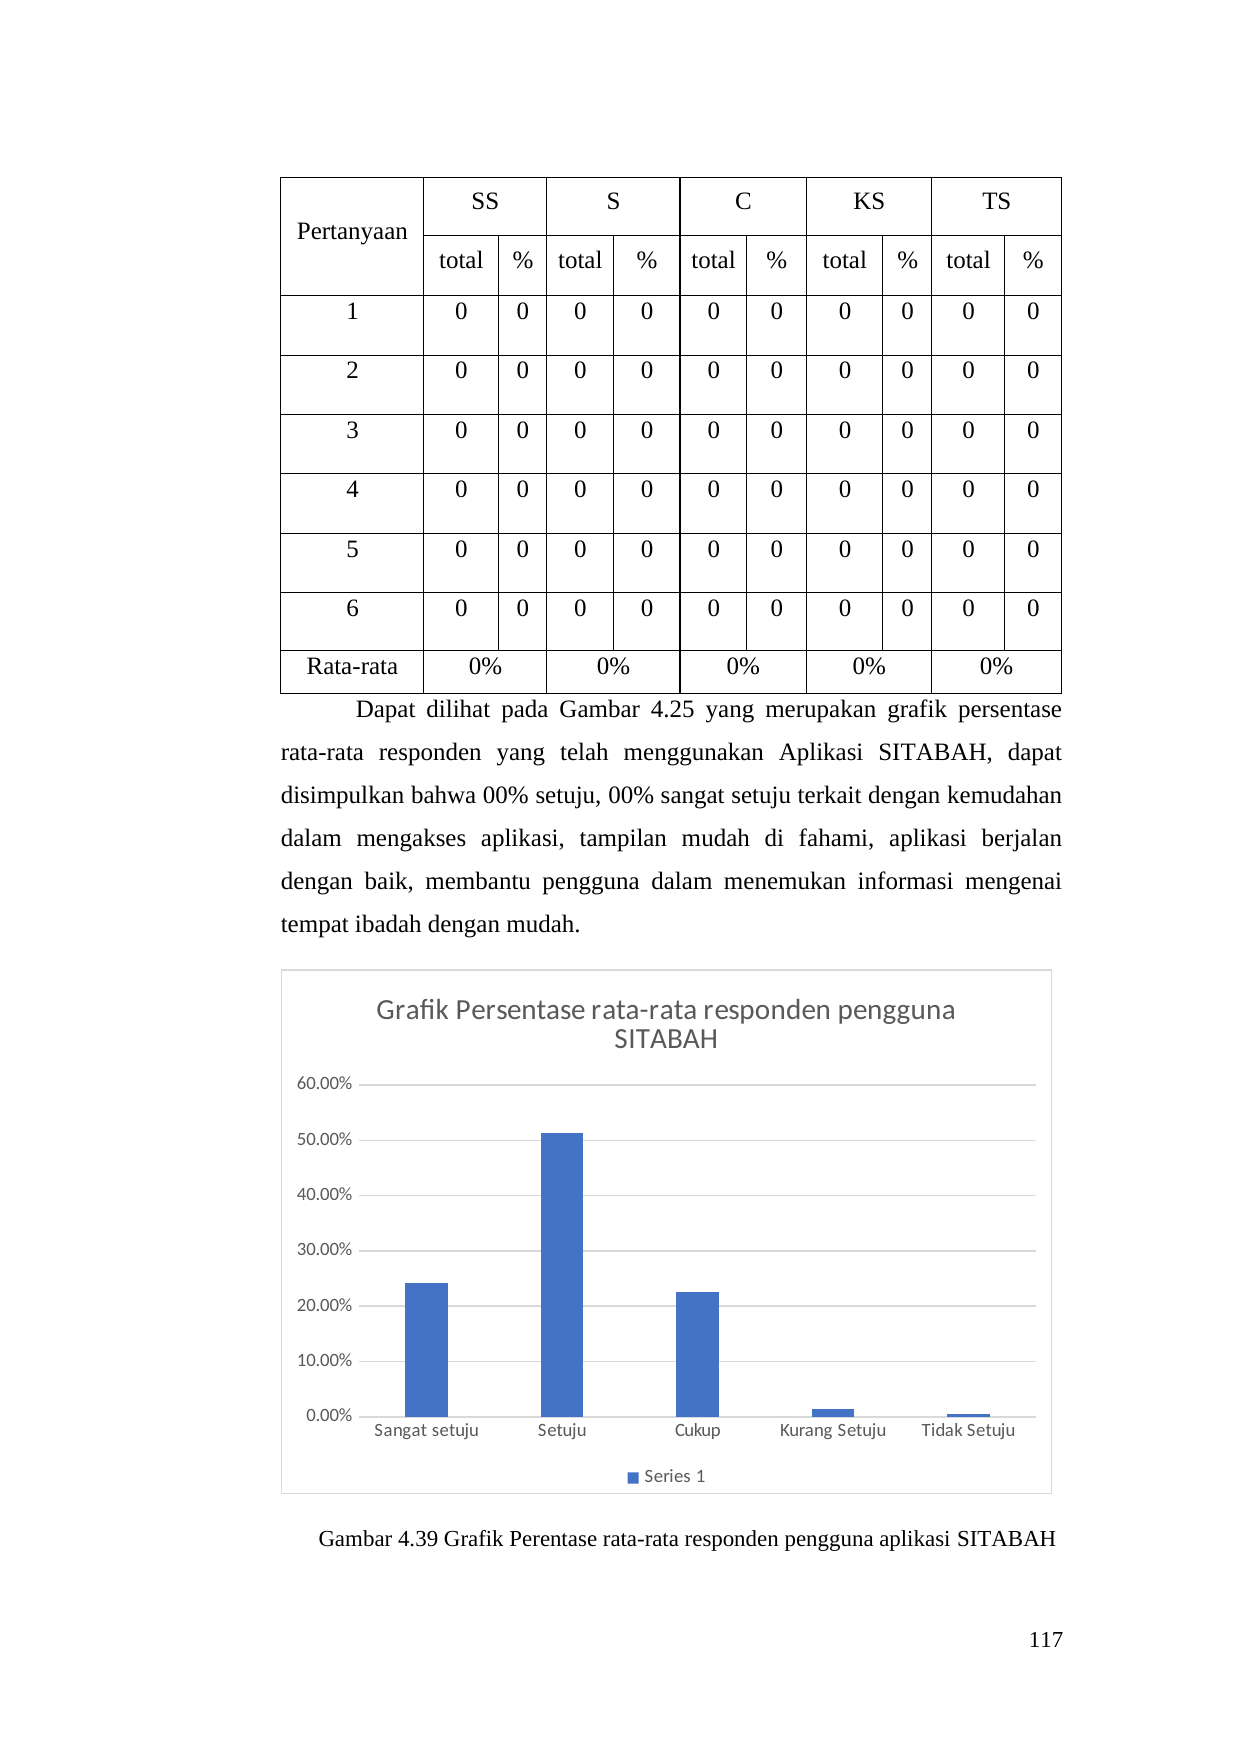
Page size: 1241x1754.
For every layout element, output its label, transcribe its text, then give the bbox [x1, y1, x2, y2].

table_cell total [807, 236, 882, 295]
table_cell 0 [681, 593, 746, 650]
table_cell 0 [681, 534, 746, 592]
table_cell 0 [614, 296, 679, 354]
table_cell 0 [932, 474, 1004, 533]
table_cell 0 [747, 356, 806, 414]
table_cell 0% [932, 651, 1061, 693]
table_cell 0 [883, 356, 931, 414]
table_cell 0 [614, 356, 679, 414]
table_header C [681, 178, 806, 235]
table_header KS [807, 178, 931, 235]
table_cell 0 [547, 296, 613, 354]
table_cell 0 [1005, 534, 1061, 592]
table_cell 0 [1005, 415, 1061, 473]
table_cell 0 [807, 415, 882, 473]
table_cell % [747, 236, 806, 295]
table_cell 0 [547, 356, 613, 414]
table_cell 0 [807, 296, 882, 354]
table_cell 0 [883, 534, 931, 592]
table_cell 0 [747, 593, 806, 650]
table_cell 0 [747, 415, 806, 473]
table_cell 0 [1005, 474, 1061, 533]
table_cell 0 [681, 356, 746, 414]
table_cell 0 [681, 474, 746, 533]
table_cell 0 [932, 593, 1004, 650]
table_cell 0 [932, 296, 1004, 354]
text Dapat dilihat pada Gambar 4.25 yang merupakan grafik persentase rata-rata responden yang telah menggunakan Aplikasi SITABAH, dapat disimpulkan bahwa 00% setuju, 00% sangat setuju terkait dengan kemudahan dalam mengakses aplikasi, tampilan mudah di fahami, aplikasi berjalan dengan baik, membantu pengguna dalam menemukan informasi mengenai tempat ibadah dengan mudah. [281, 694, 1063, 938]
table_cell 0% [547, 651, 679, 693]
table_cell 0% [424, 651, 546, 693]
table_header TS [932, 178, 1061, 235]
table_cell 0 [499, 415, 546, 473]
table_cell 0 [807, 356, 882, 414]
table_cell 0 [424, 296, 498, 354]
table_cell 0 [499, 593, 546, 650]
table_cell 0 [807, 474, 882, 533]
table_cell % [883, 236, 931, 295]
table_cell Rata-rata [281, 651, 423, 693]
text Gambar 4.39 Grafik Perentase rata-rata responden pengguna aplikasi SITABAH [236, 1525, 1063, 1551]
table_cell 5 [281, 534, 423, 592]
table_cell 2 [281, 356, 423, 414]
table_cell 0 [424, 356, 498, 414]
table_cell % [499, 236, 546, 295]
table_cell 0 [424, 474, 498, 533]
table_cell 0 [883, 415, 931, 473]
table_cell % [1005, 236, 1061, 295]
table_cell 0 [932, 415, 1004, 473]
table_cell 0 [547, 415, 613, 473]
table_cell 0 [932, 356, 1004, 414]
table_cell 4 [281, 474, 423, 533]
table_cell 0 [747, 534, 806, 592]
table_cell 0 [883, 296, 931, 354]
table_cell 0 [499, 474, 546, 533]
table_cell 1 [281, 296, 423, 354]
table_cell 0 [424, 593, 498, 650]
table_cell 0 [614, 593, 679, 650]
table_cell 0 [1005, 296, 1061, 354]
table_cell 0 [932, 534, 1004, 592]
table_cell 0% [681, 651, 806, 693]
table_cell 0 [424, 534, 498, 592]
table_cell % [614, 236, 679, 295]
table_header Pertanyaan [281, 178, 423, 295]
table_cell 0 [499, 356, 546, 414]
table_cell 0 [499, 296, 546, 354]
table_cell 0 [681, 415, 746, 473]
table_cell 0 [883, 474, 931, 533]
table_cell total [424, 236, 498, 295]
table_cell 0 [681, 296, 746, 354]
table_cell 0 [807, 593, 882, 650]
table_cell 0 [747, 474, 806, 533]
table_cell 6 [281, 593, 423, 650]
table_cell total [681, 236, 746, 295]
table_cell 0 [1005, 356, 1061, 414]
table_cell 0 [614, 474, 679, 533]
table_cell 0 [424, 415, 498, 473]
table_cell 0 [547, 593, 613, 650]
table_cell 0 [883, 593, 931, 650]
table_header SS [424, 178, 546, 235]
table_cell 0 [747, 296, 806, 354]
table_cell total [932, 236, 1004, 295]
table_cell total [547, 236, 613, 295]
table_cell 0% [807, 651, 931, 693]
table_cell 0 [1005, 593, 1061, 650]
table_cell 3 [281, 415, 423, 473]
table_cell 0 [614, 415, 679, 473]
table_cell 0 [547, 534, 613, 592]
table_cell 0 [807, 534, 882, 592]
table_cell 0 [614, 534, 679, 592]
table_cell 0 [547, 474, 613, 533]
table_cell 0 [499, 534, 546, 592]
table_header S [547, 178, 679, 235]
